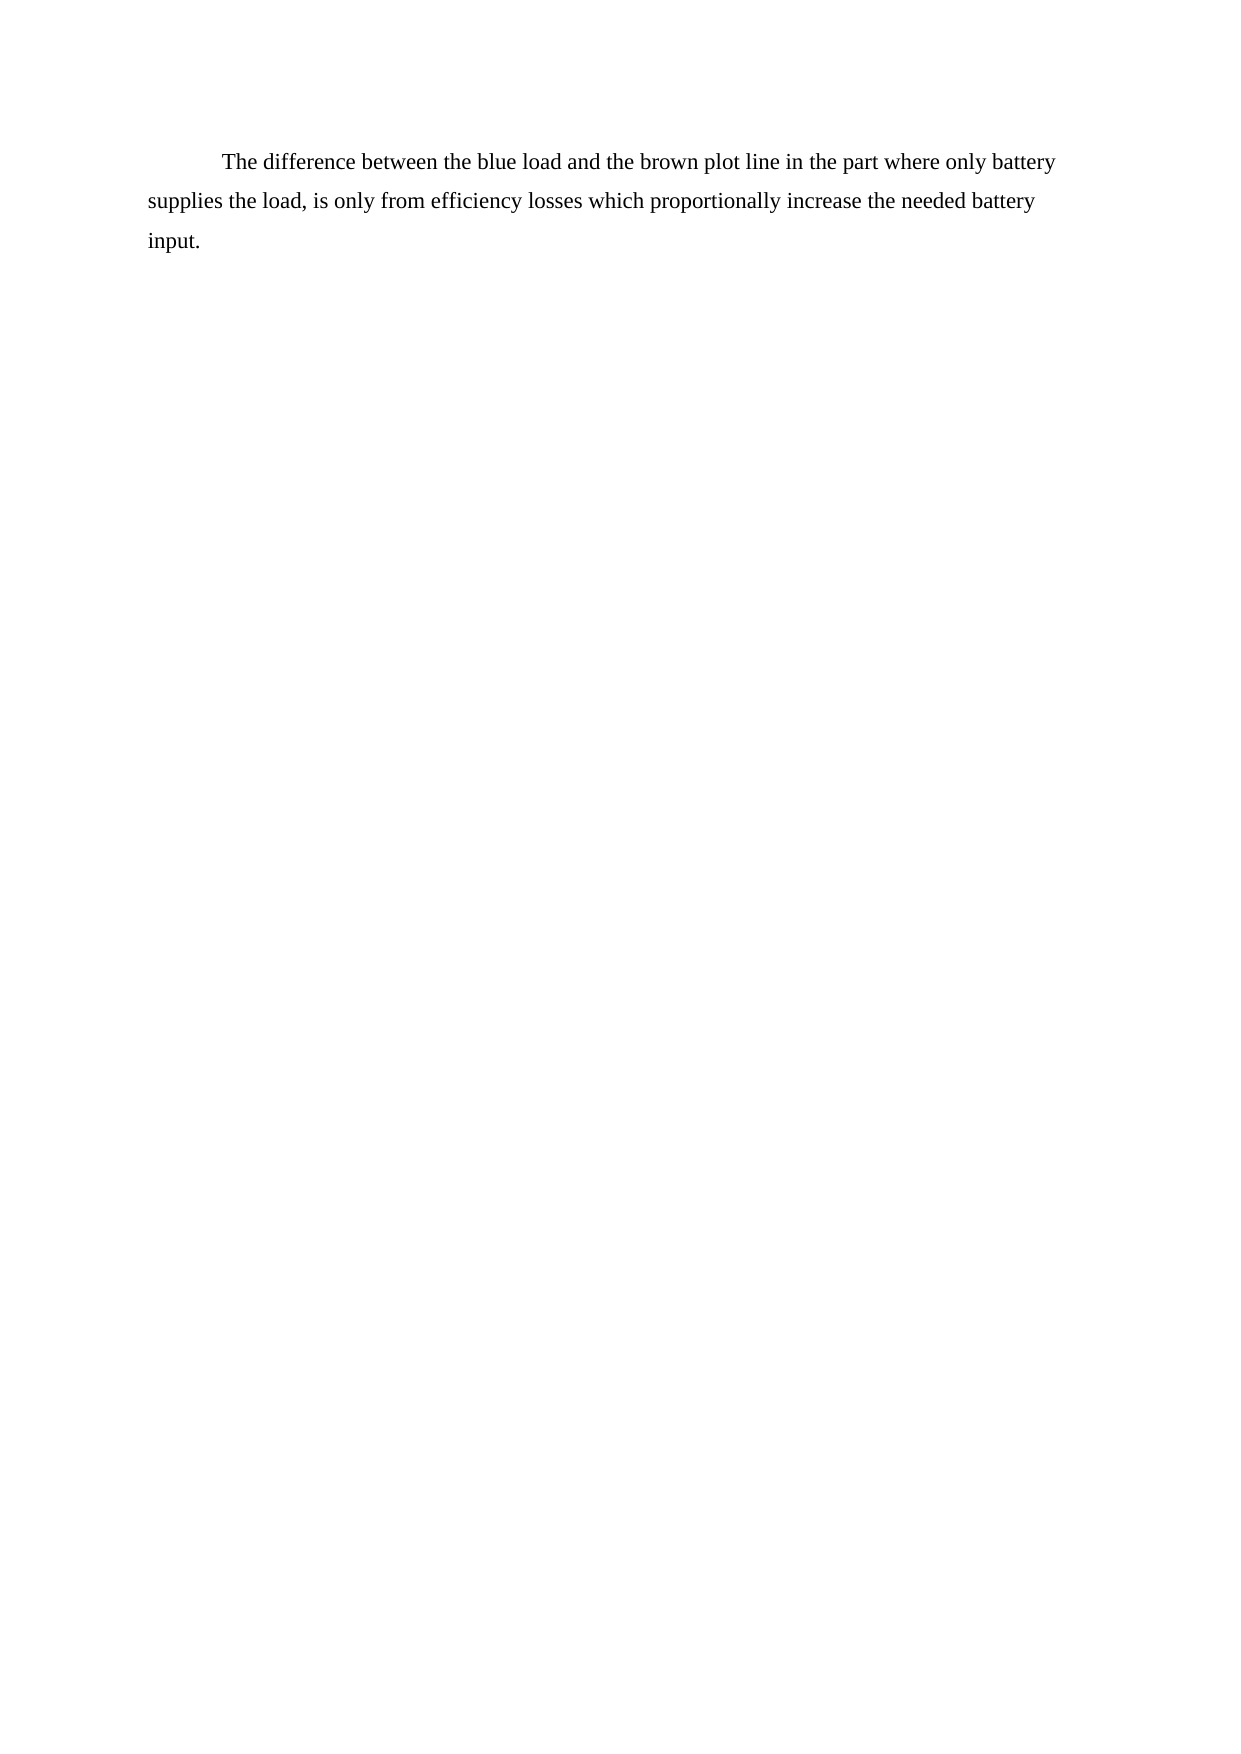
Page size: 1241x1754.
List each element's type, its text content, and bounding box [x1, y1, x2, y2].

text The difference between the blue load and the brown plot line in the part where only battery supplies the load, is only from efficiency losses which proportionally increase the needed battery input. [148, 148, 1092, 253]
